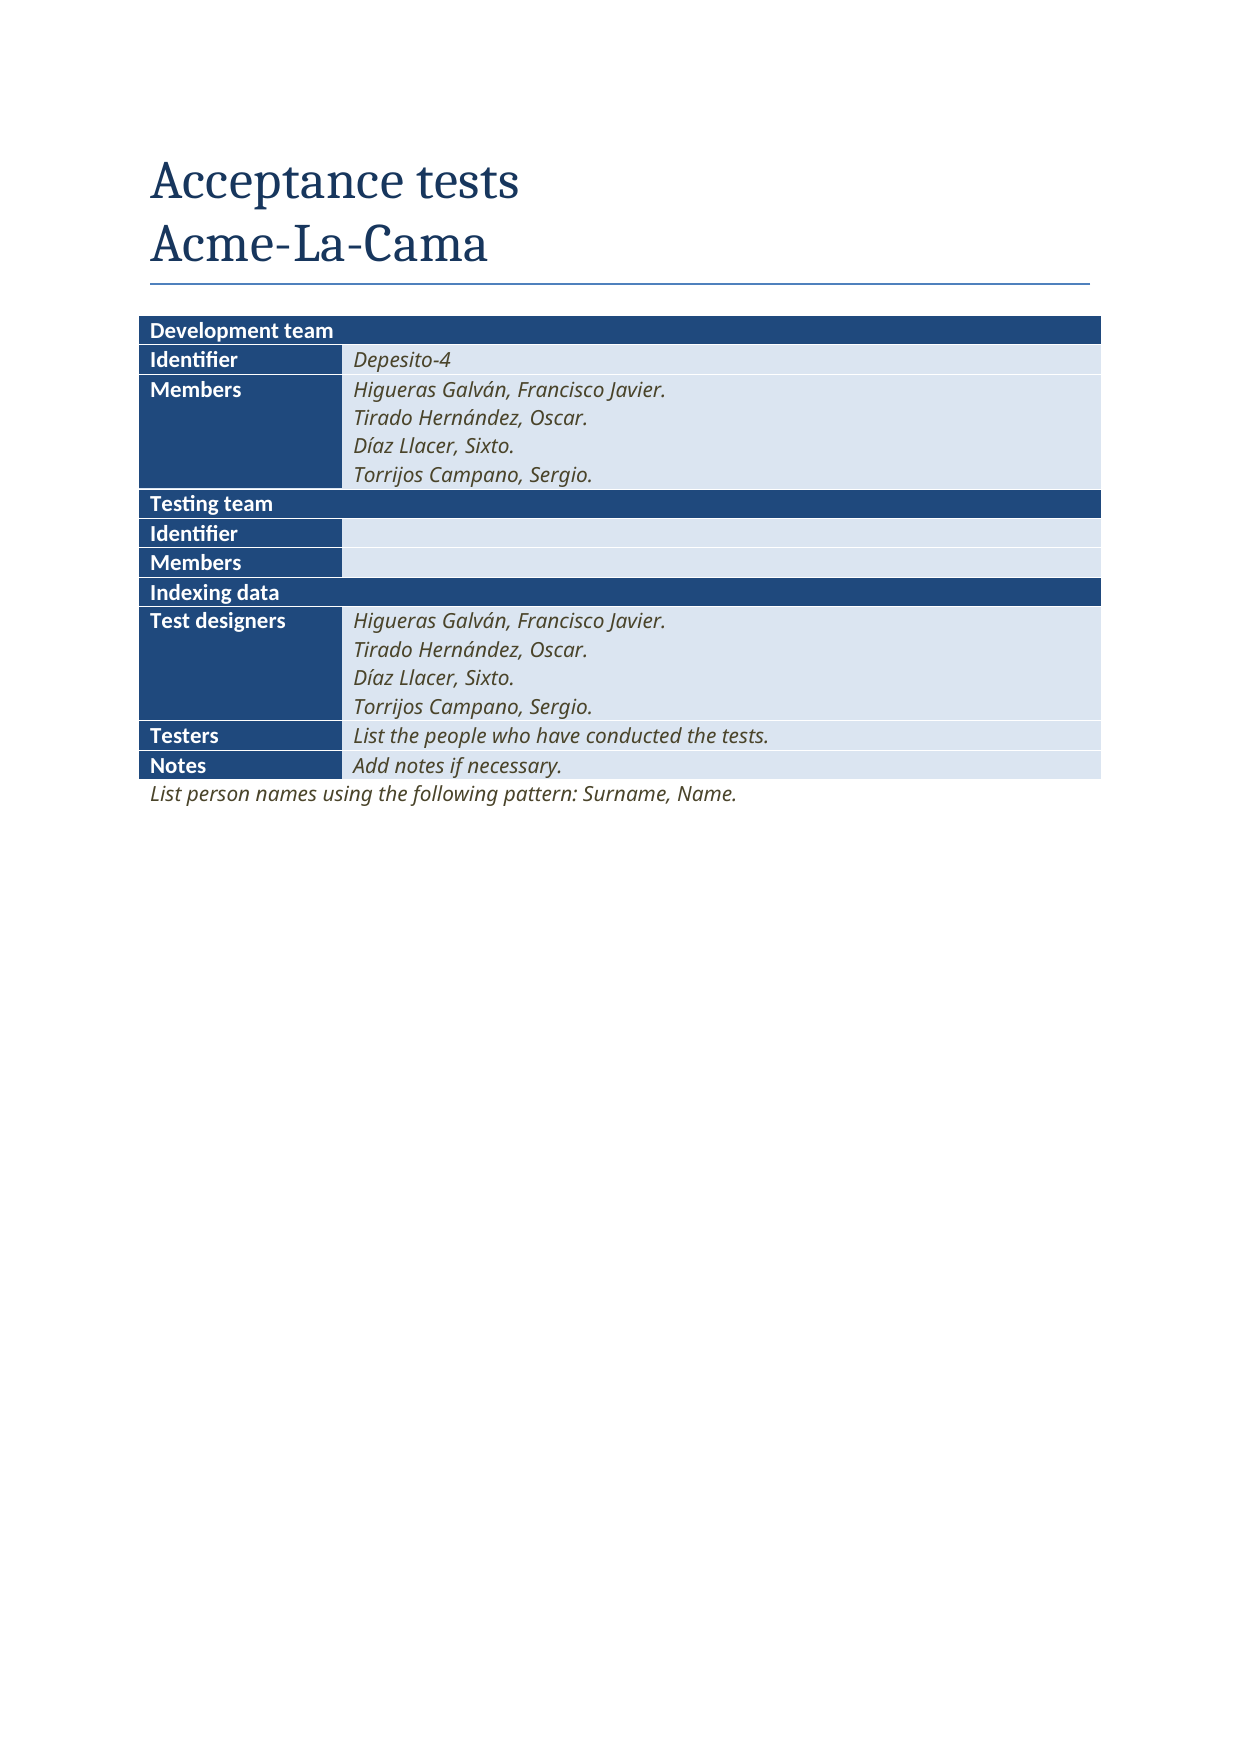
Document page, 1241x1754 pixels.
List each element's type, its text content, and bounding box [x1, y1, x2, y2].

table_cell Members [139, 375, 342, 488]
table_cell Notes [139, 751, 342, 779]
table_cell List the people who have conducted the tests. [342, 721, 1101, 750]
table_cell Indexing data [139, 578, 1101, 606]
table_cell Higueras Galván, Francisco Javier. Tirado Hernández, Oscar. Díaz Llacer, Sixto. Torrijos Campano, Sergio. [342, 607, 1101, 720]
table_cell Add notes if necessary. [342, 751, 1101, 779]
table_cell Testers [139, 721, 342, 750]
table_cell Members [139, 548, 342, 577]
table_cell Testing team [139, 490, 1101, 518]
text List person names using the following pattern: Surname, Name. [150, 779, 1090, 808]
table_header Development team [139, 316, 1101, 344]
table_cell Identifier [139, 345, 342, 374]
table_cell [342, 548, 1101, 577]
title Acceptance tests Acme-La-Cama [150, 150, 1090, 283]
table_cell Higueras Galván, Francisco Javier. Tirado Hernández, Oscar. Díaz Llacer, Sixto. Torrijos Campano, Sergio. [342, 375, 1101, 488]
table_cell Depesito-4 [342, 345, 1101, 374]
table_cell Test designers [139, 607, 342, 720]
table_cell [342, 519, 1101, 547]
table_cell Identifier [139, 519, 342, 547]
